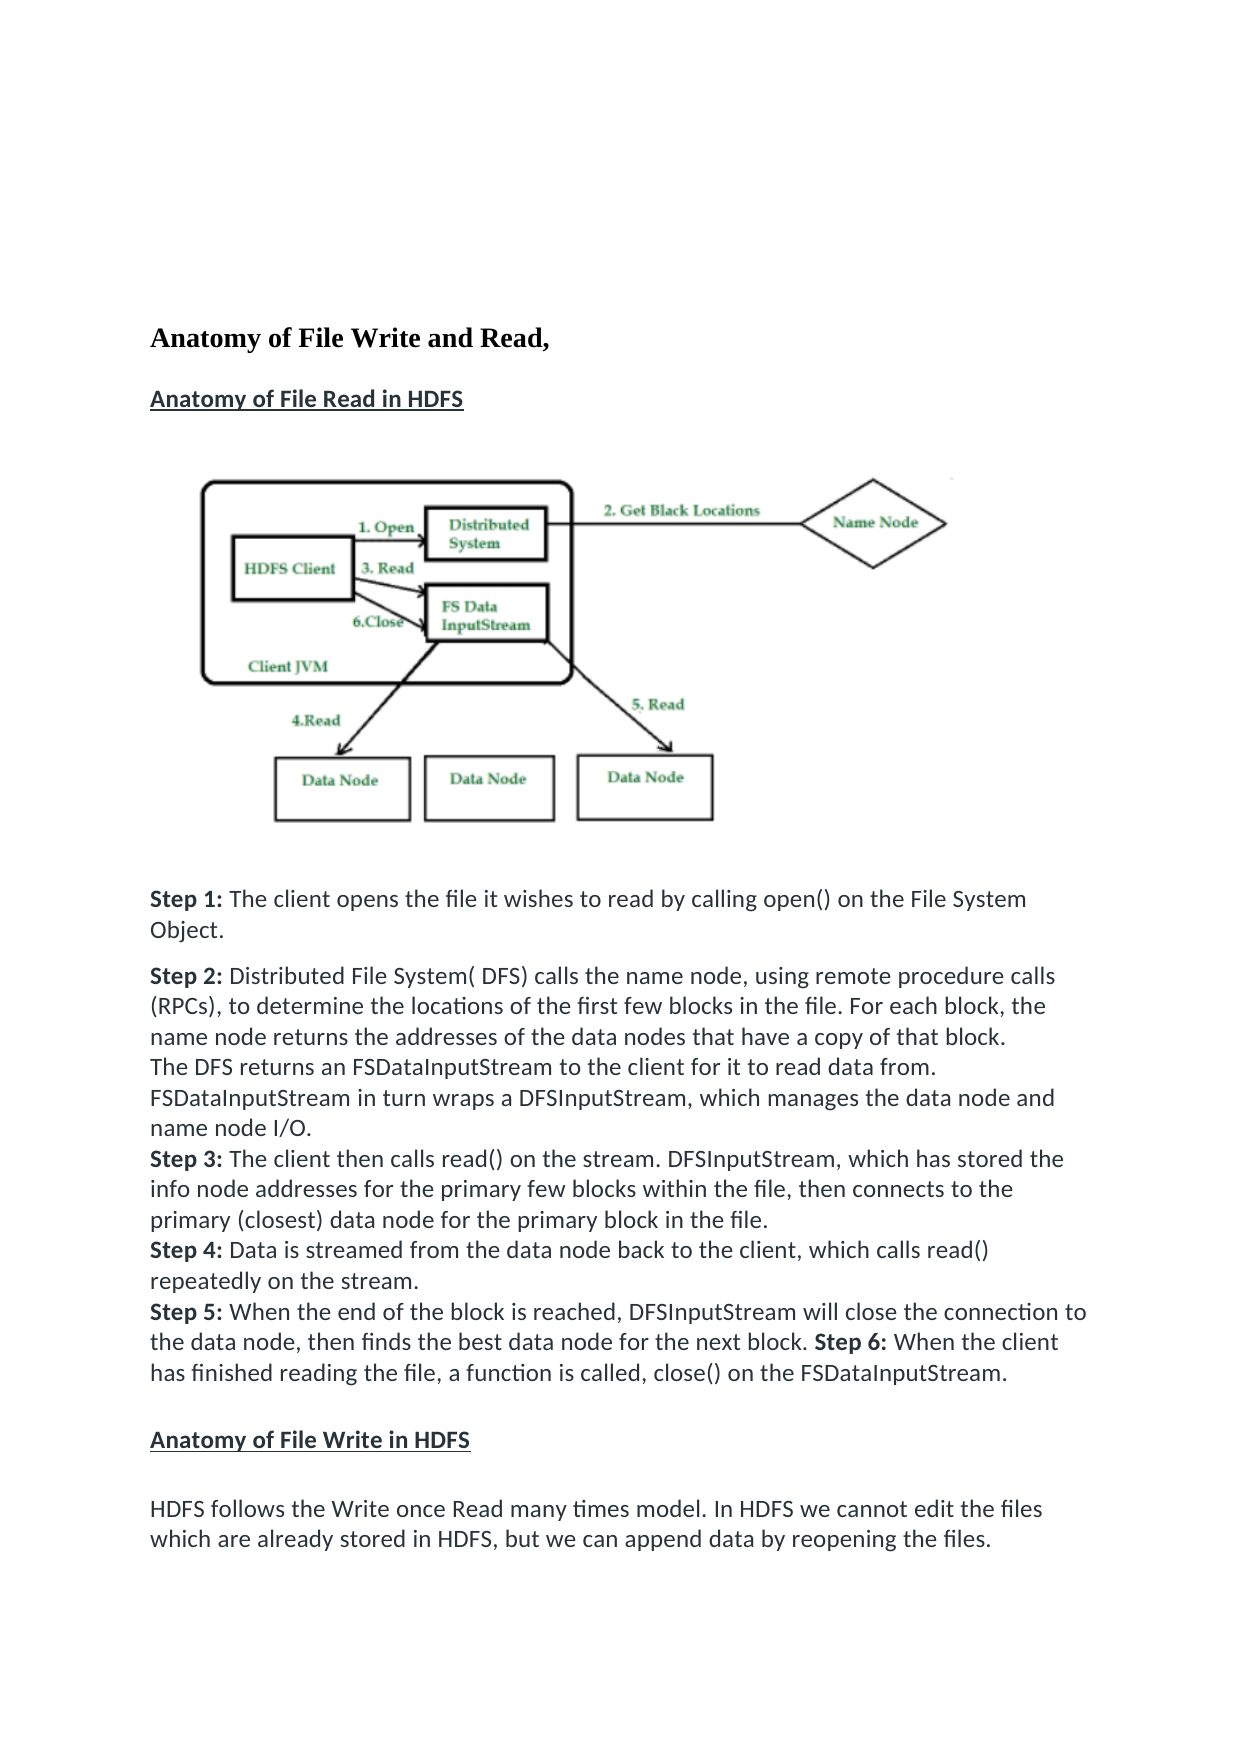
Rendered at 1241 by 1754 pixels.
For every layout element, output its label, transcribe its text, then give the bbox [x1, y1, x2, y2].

subtitle Anatomy of File Write and Read, [150, 322, 1090, 354]
text Step 3: The client then calls read() on the stream. DFSInputStream, which has stored the info node addresses for the primary few blocks within the file, then connects to the primary (closest) data node for the primary block in the file. [150, 1143, 1090, 1234]
text The DFS returns an FSDataInputStream to the client for it to read data from. FSDataInputStream in turn wraps a DFSInputStream, which manages the data node and name node I/O. [150, 1051, 1090, 1143]
text Step 4: Data is streamed from the data node back to the client, which calls read() repeatedly on the stream. [150, 1234, 1090, 1296]
text Step 2: Distributed File System( DFS) calls the name node, using remote procedure calls (RPCs), to determine the locations of the first few blocks in the file. For each block, the name node returns the addresses of the data nodes that have a copy of that block. [150, 960, 1090, 1051]
subtitle Anatomy of File Write in HDFS [150, 1425, 1090, 1455]
text Step 5: When the end of the block is reached, DFSInputStream will close the connection to the data node, then finds the best data node for the next block. Step 6: When the client has finished reading the file, a function is called, close() on the FSDataInputStream. [150, 1296, 1090, 1387]
text Anatomy of File Read in HDFS [150, 383, 1090, 414]
subtitle HDFS follows the Write once Read many times model. In HDFS we cannot edit the files which are already stored in HDFS, but we can append data by reopening the files. [150, 1493, 1090, 1554]
picture [150, 442, 984, 868]
text Step 1: The client opens the file it wishes to read by calling open() on the File System Object. [150, 883, 1090, 944]
